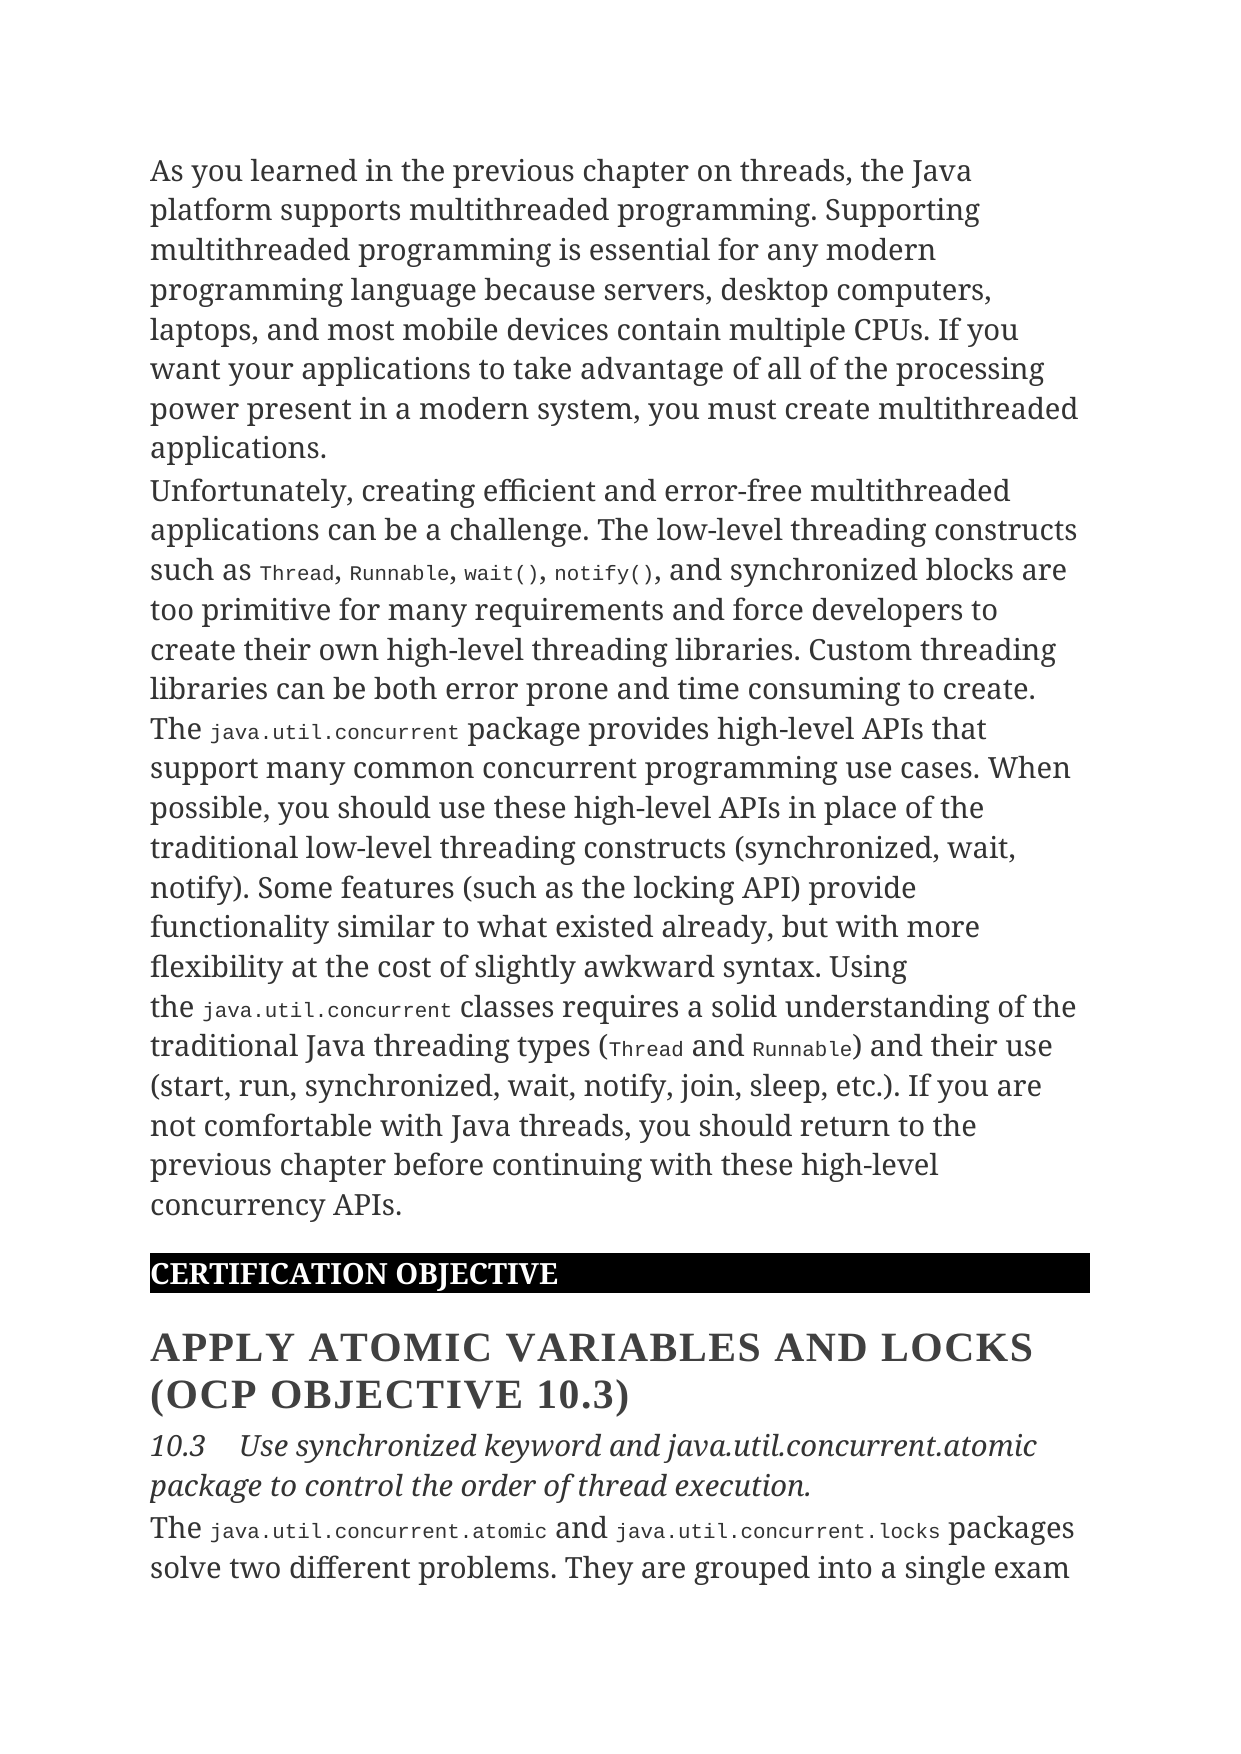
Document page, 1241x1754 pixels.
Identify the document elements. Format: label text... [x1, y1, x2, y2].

text 10.3 Use synchronized keyword and java.util.concurrent.atomic package to control the order of thread execution. [150, 1425, 1090, 1505]
text Unfortunately, creating efficient and error-free multithreaded applications can be a challenge. The low-level threading constructs such as Thread, Runnable, wait(), notify(), and synchronized blocks are too primitive for many requirements and force developers to create their own high-level threading libraries. Custom threading libraries can be both error prone and time consuming to create. [150, 470, 1090, 708]
text The java.util.concurrent package provides high-level APIs that support many common concurrent programming use cases. When possible, you should use these high-level APIs in place of the traditional low-level threading constructs (synchronized, wait, notify). Some features (such as the locking API) provide functionality similar to what existed already, but with more flexibility at the cost of slightly awkward syntax. Using the java.util.concurrent classes requires a solid understanding of the traditional Java threading types (Thread and Runnable) and their use (start, run, synchronized, wait, notify, join, sleep, etc.). If you are not comfortable with Java threads, you should return to the previous chapter before continuing with these high-level concurrency APIs. [150, 708, 1090, 1224]
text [150, 1507, 1090, 1587]
text APPLY ATOMIC VARIABLES AND LOCKS (OCP OBJECTIVE 10.3) [150, 1322, 1090, 1418]
text CERTIFICATION OBJECTIVE [150, 1253, 1090, 1293]
text As you learned in the previous chapter on threads, the Java platform supports multithreaded programming. Supporting multithreaded programming is essential for any modern programming language because servers, desktop computers, laptops, and most mobile devices contain multiple CPUs. If you want your applications to take advantage of all of the processing power present in a modern system, you must create multithreaded applications. [150, 150, 1090, 467]
